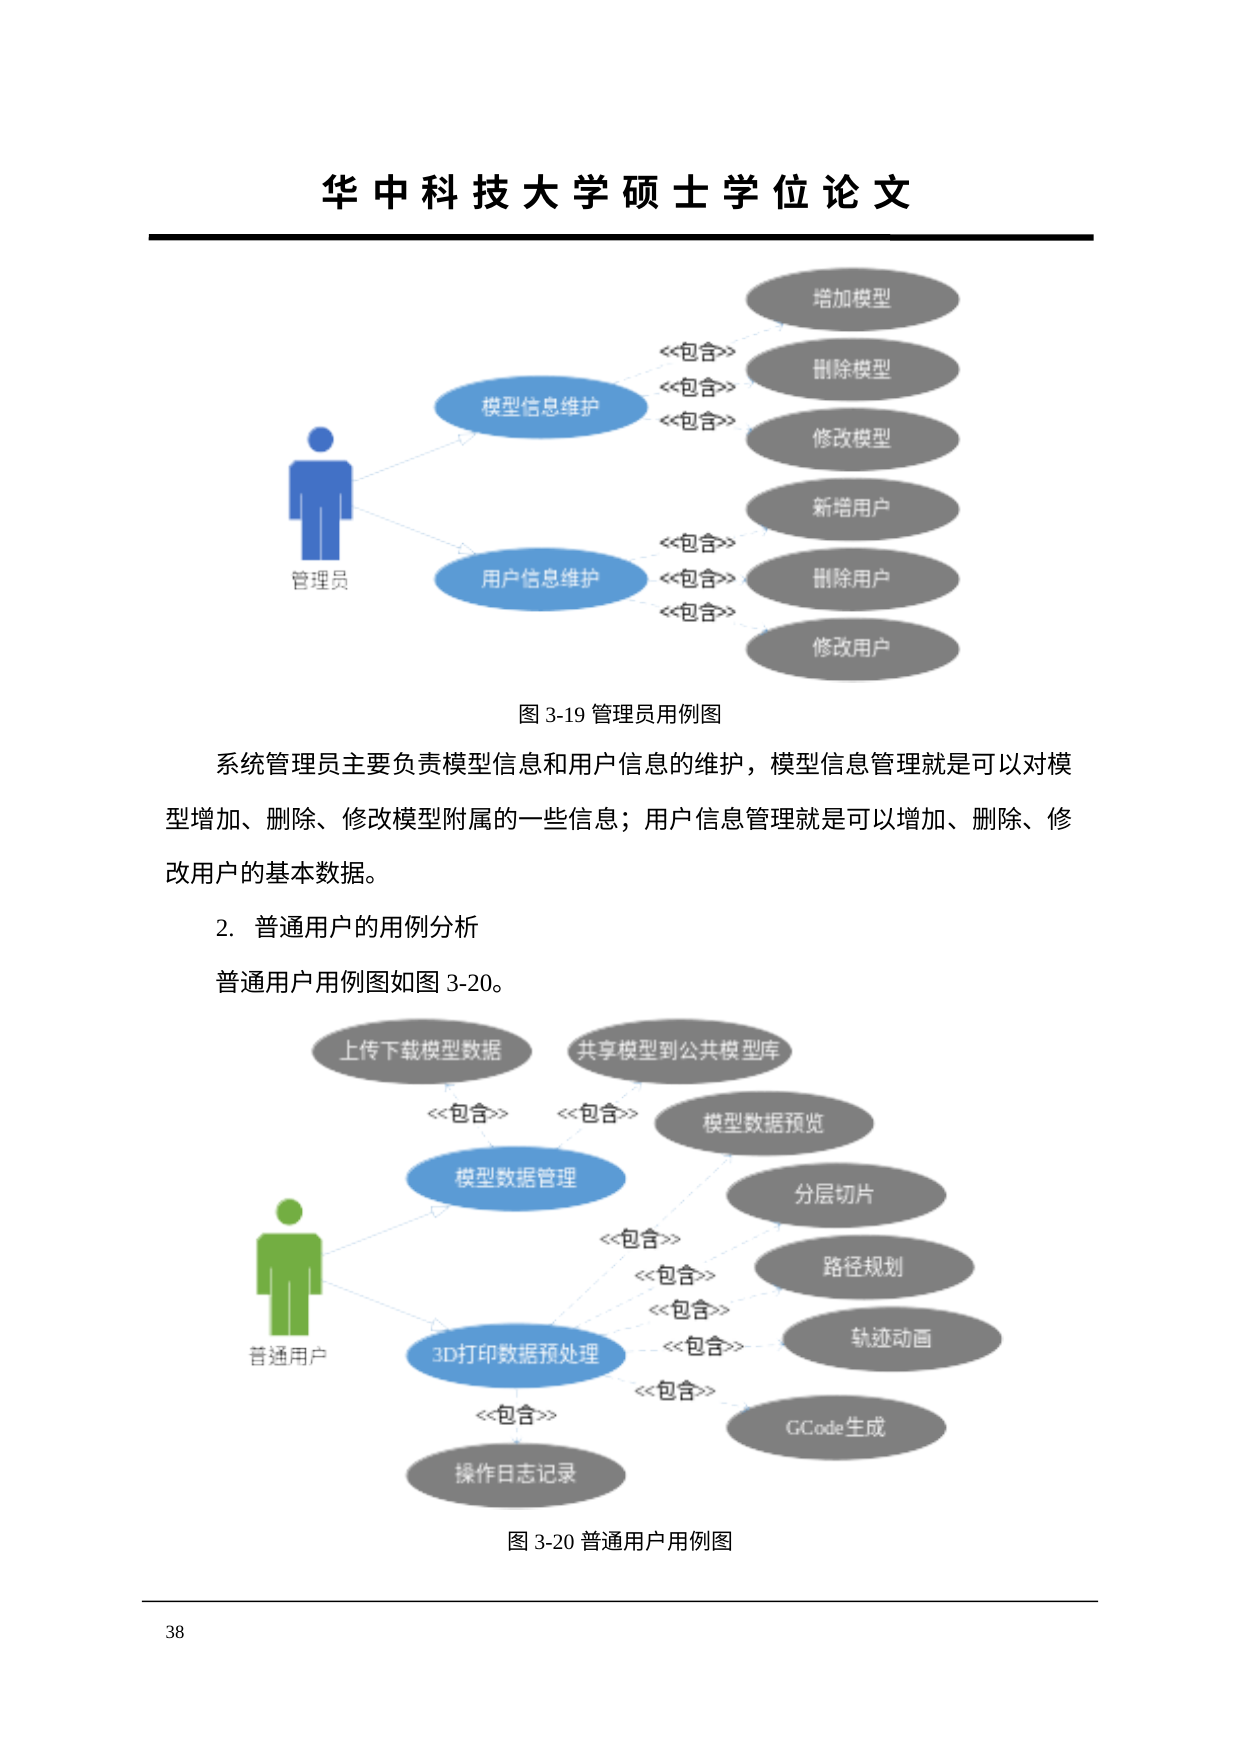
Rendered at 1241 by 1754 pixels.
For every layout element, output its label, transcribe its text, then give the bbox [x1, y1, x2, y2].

text 系统管理员主要负责模型信息和用户信息的维护，模型信息管理就是可以对模型增加、删除、修改模型附属的一些信息；用户信息管理就是可以增加、删除、修改用户的基本数据。 [165, 745, 1075, 890]
list 普通用户的用例分析 [216, 908, 1075, 944]
